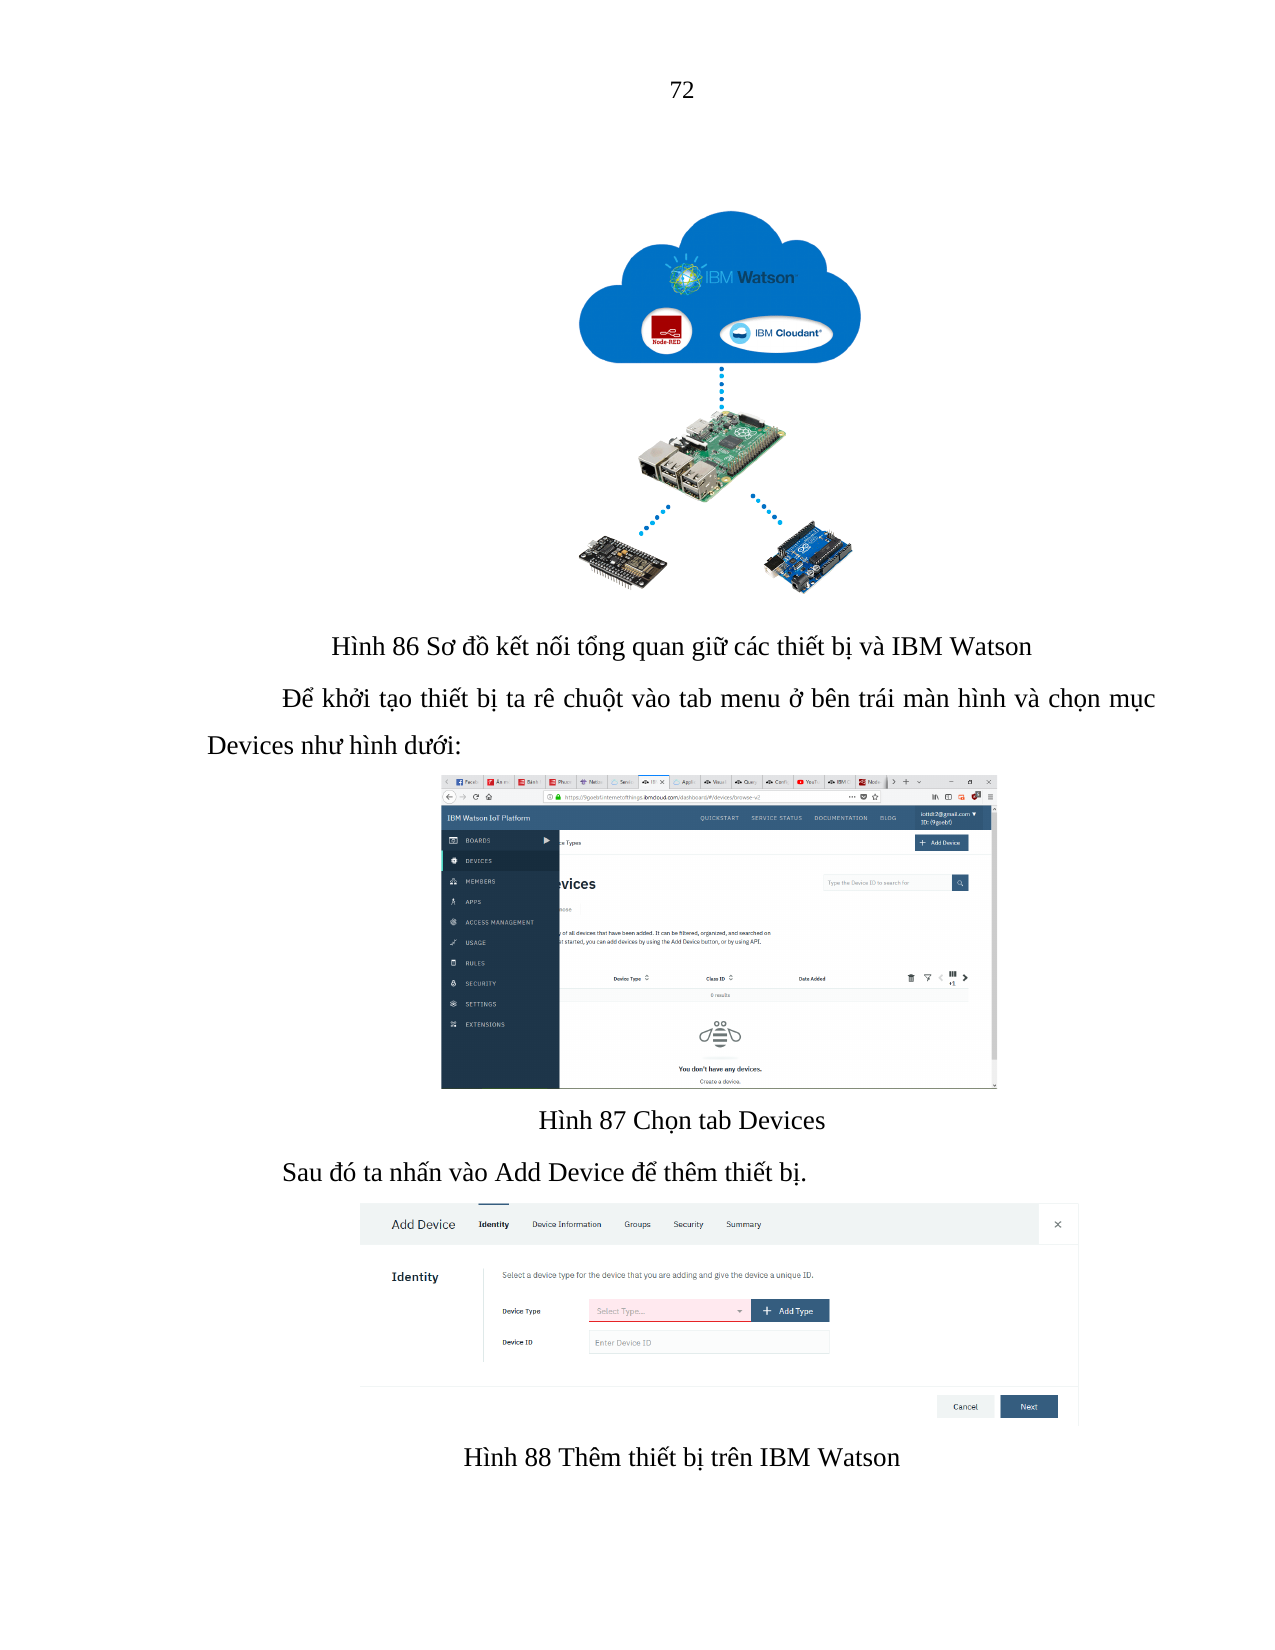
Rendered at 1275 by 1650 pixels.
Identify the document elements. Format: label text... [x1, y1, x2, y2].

picture [515, 206, 924, 615]
picture [441, 775, 998, 1089]
picture [360, 1202, 1079, 1426]
text Để khởi tạo thiết bị ta rê chuột vào tab menu ở bên trái màn hình và chọn mục Devices như hình dưới: [207, 682, 1157, 760]
text Sau đó ta nhấn vào Add Device để thêm thiết bị. [207, 1156, 1157, 1187]
